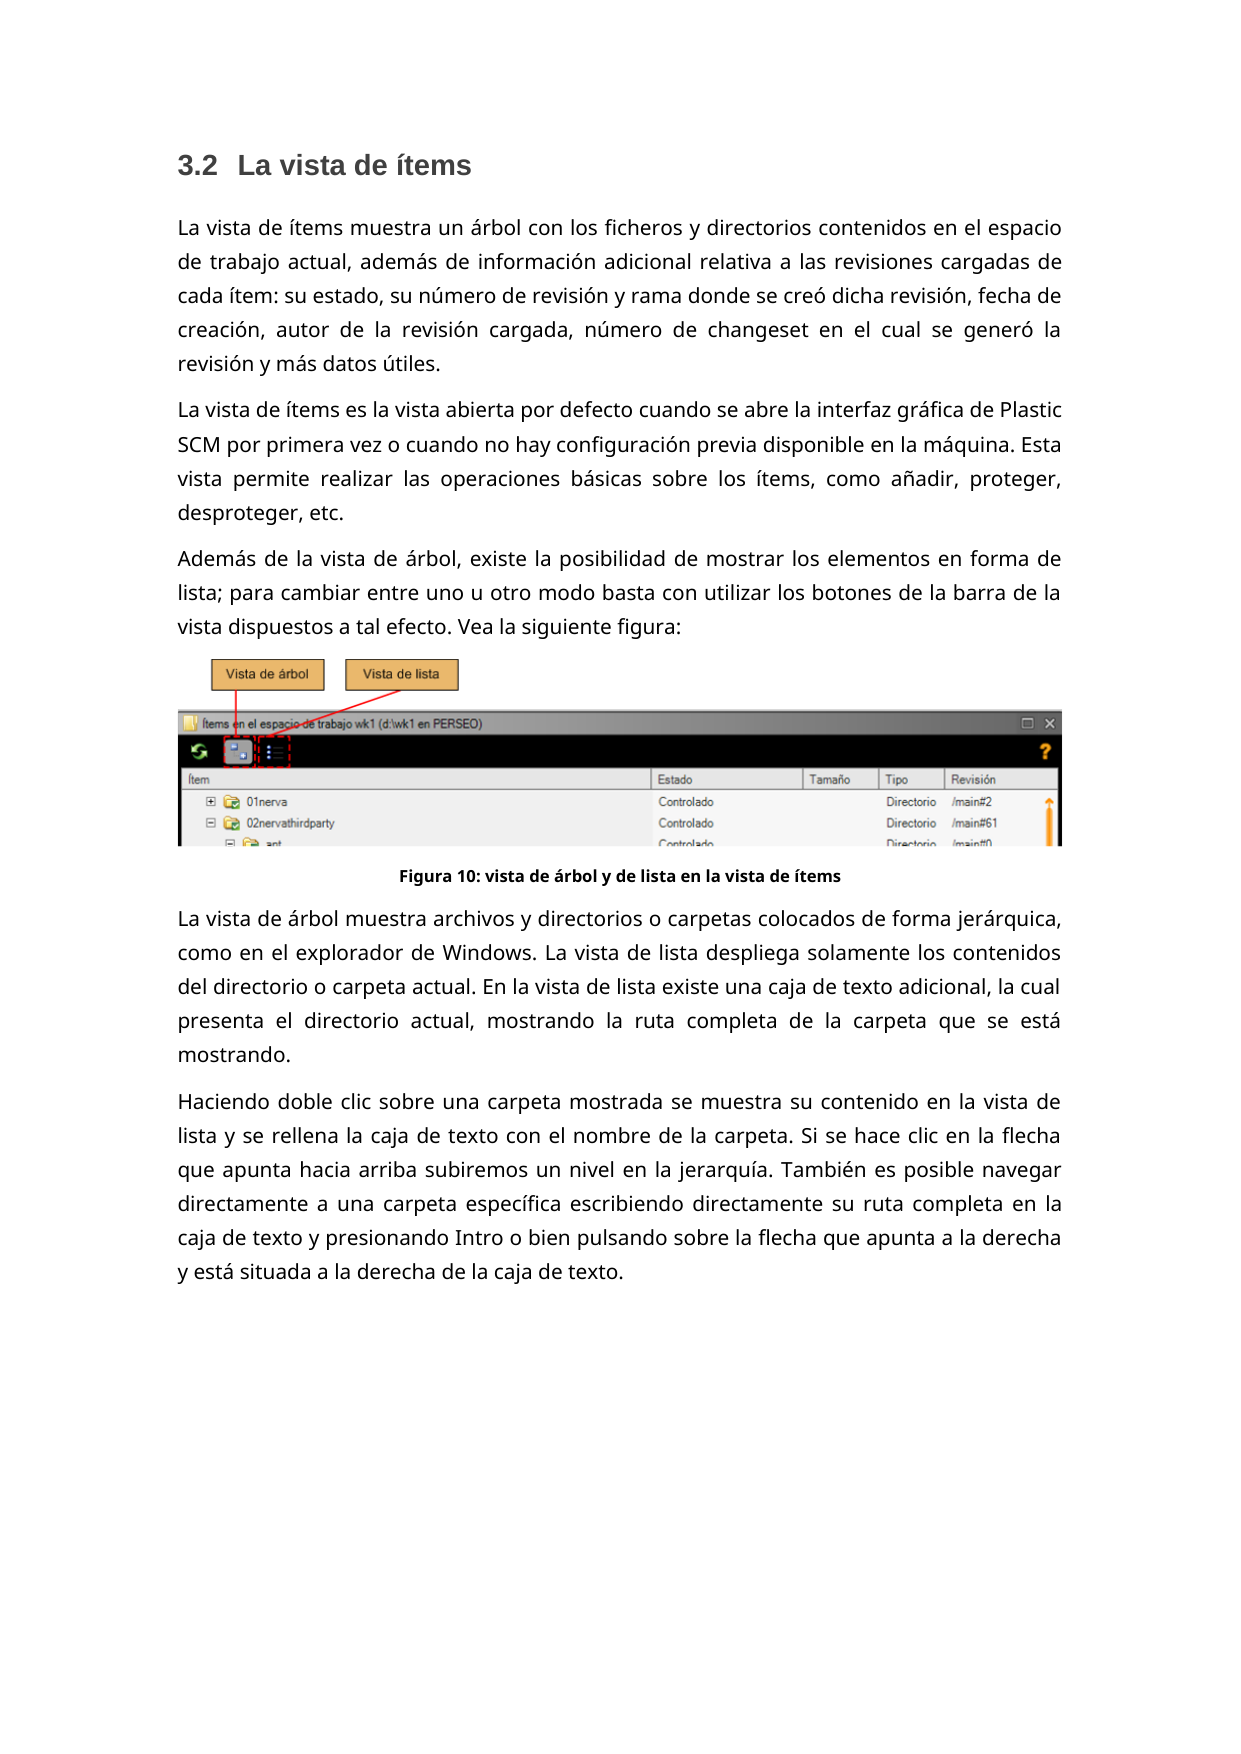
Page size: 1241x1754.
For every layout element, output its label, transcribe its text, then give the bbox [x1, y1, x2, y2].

text La vista de ítems es la vista abierta por defecto cuando se abre la interfaz gráfica de Plastic SCM por primera vez o cuando no hay configuración previa disponible en la máquina. Esta vista permite realizar las operaciones básicas sobre los ítems, como añadir, proteger, desproteger, etc. [177, 396, 1063, 526]
picture [177, 659, 1063, 847]
text La vista de ítems muestra un árbol con los ficheros y directorios contenidos en el espacio de trabajo actual, además de información adicional relativa a las revisiones cargadas de cada ítem: su estado, su número de revisión y rama donde se creó dicha revisión, fecha de creación, autor de la revisión cargada, número de changeset en el cual se generó la revisión y más datos útiles. [177, 213, 1063, 377]
subtitle La vista de ítems [177, 148, 1063, 181]
text Además de la vista de árbol, existe la posibilidad de mostrar los elementos en forma de lista; para cambiar entre uno u otro modo basta con utilizar los botones de la barra de la vista dispuestos a tal efecto. Vea la siguiente figura: [177, 544, 1063, 641]
text Haciendo doble clic sobre una carpeta mostrada se muestra su contenido en la vista de lista y se rellena la caja de texto con el nombre de la carpeta. Si se hace clic en la flecha que apunta hacia arriba subiremos un nivel en la jerarquía. También es posible navegar directamente a una carpeta específica escribiendo directamente su ruta completa en la caja de texto y presionando Intro o bien pulsando sobre la flecha que apunta a la derecha y está situada a la derecha de la caja de texto. [177, 1087, 1063, 1286]
text La vista de árbol muestra archivos y directorios o carpetas colocados de forma jerárquica, como en el explorador de Windows. La vista de lista despliega solamente los contenidos del directorio o carpeta actual. En la vista de lista existe una caja de texto adicional, la cual presenta el directorio actual, mostrando la ruta completa de la carpeta que se está mostrando. [177, 904, 1063, 1069]
text Figura 10: vista de árbol y de lista en la vista de ítems [177, 865, 1063, 887]
